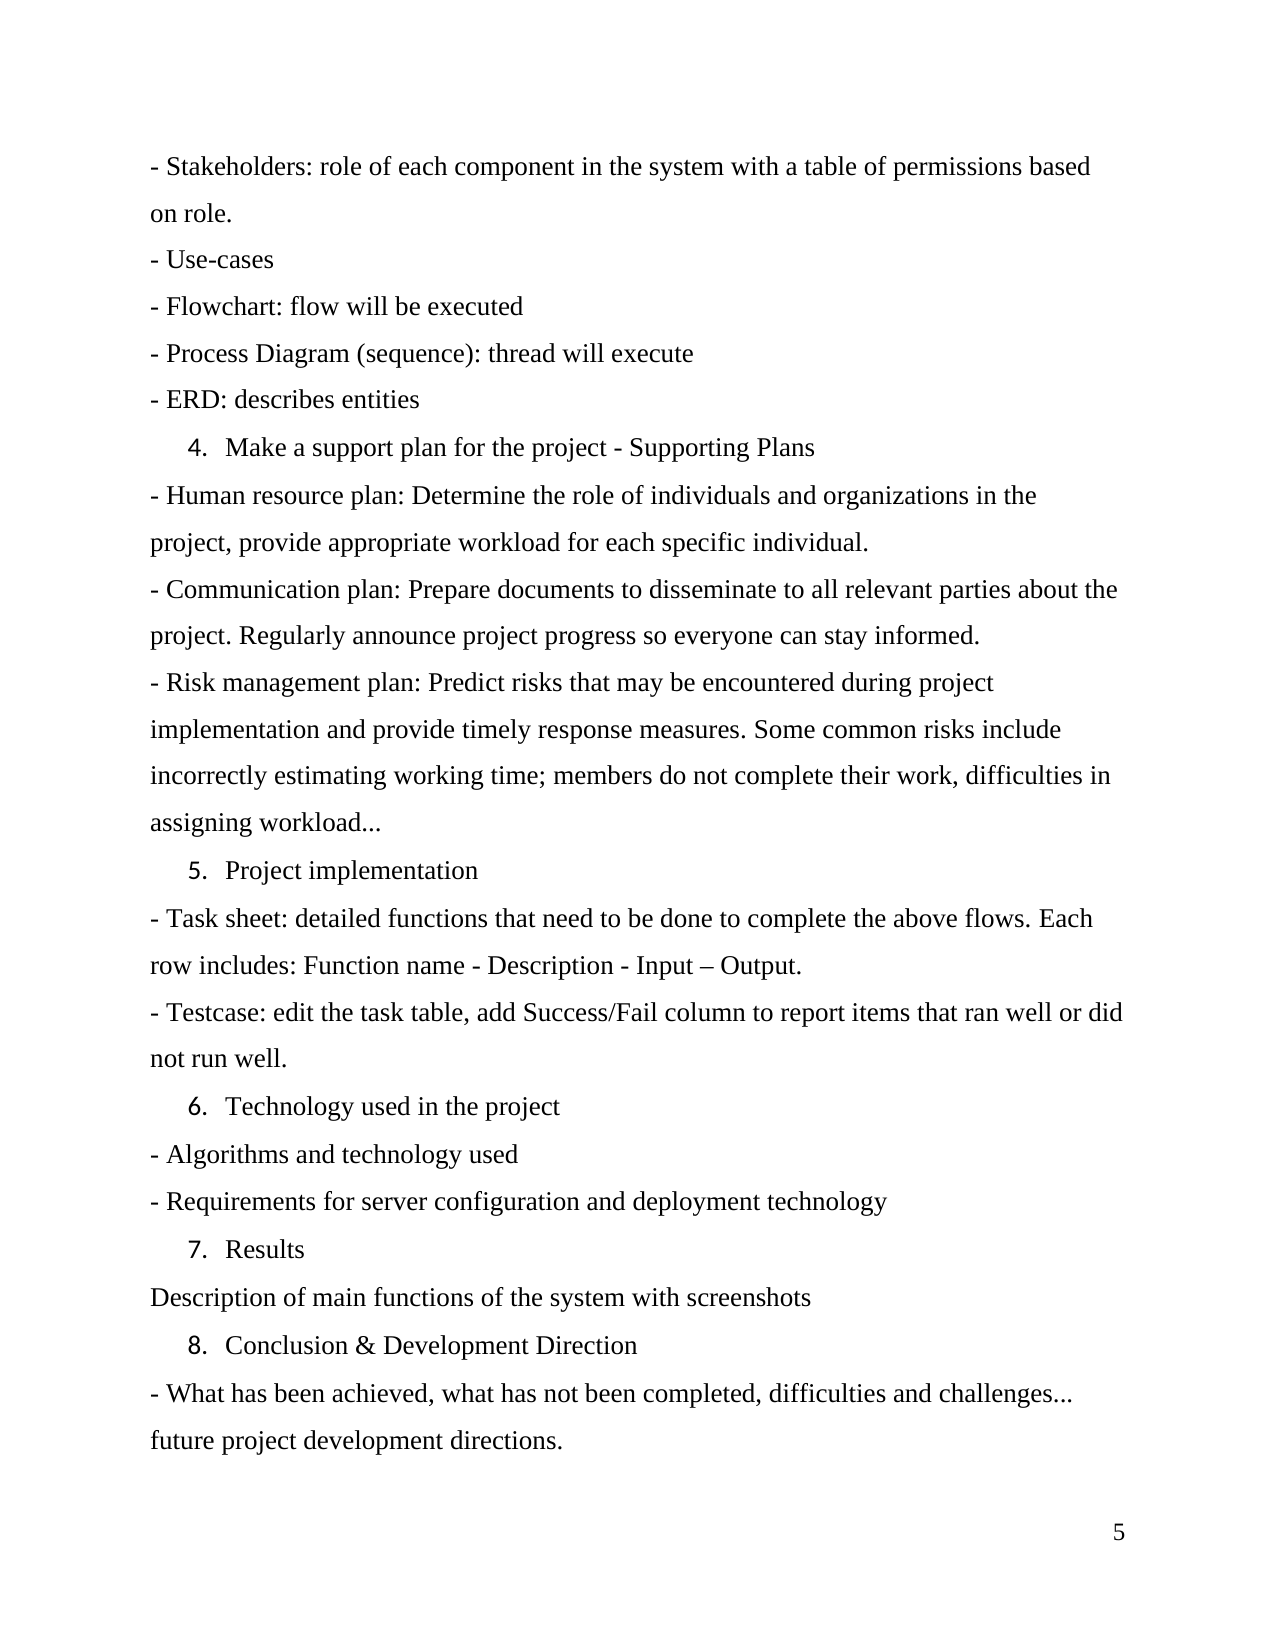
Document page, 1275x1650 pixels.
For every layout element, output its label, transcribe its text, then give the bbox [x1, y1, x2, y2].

text - Risk management plan: Predict risks that may be encountered during project implementation and provide timely response measures. Some common risks include incorrectly estimating working time; members do not complete their work, difficulties in assigning workload... [150, 666, 1125, 837]
text - Use-cases [150, 243, 1125, 274]
text - Stakeholders: role of each component in the system with a table of permissions based on role. [150, 150, 1125, 228]
text - Communication plan: Prepare documents to disseminate to all relevant parties about the project. Regularly announce project progress so everyone can stay informed. [150, 573, 1125, 651]
text - Task sheet: detailed functions that need to be done to complete the above flows. Each row includes: Function name - Description - Input – Output. [150, 902, 1125, 980]
list Technology used in the project [187, 1089, 1125, 1122]
text Description of main functions of the system with screenshots [150, 1281, 1125, 1312]
text - ERD: describes entities [150, 383, 1125, 414]
list Make a support plan for the project - Supporting Plans [187, 430, 1125, 463]
text - Algorithms and technology used [150, 1138, 1125, 1169]
text - Flowchart: flow will be executed [150, 290, 1125, 321]
list Conclusion & Development Direction [187, 1328, 1125, 1361]
text - Process Diagram (sequence): thread will execute [150, 337, 1125, 368]
list Results [187, 1232, 1125, 1265]
text - Human resource plan: Determine the role of individuals and organizations in the project, provide appropriate workload for each specific individual. [150, 479, 1125, 557]
text - What has been achieved, what has not been completed, difficulties and challenges... future project development directions. [150, 1377, 1125, 1455]
text - Requirements for server configuration and deployment technology [150, 1185, 1125, 1216]
list Project implementation [187, 853, 1125, 886]
text - Testcase: edit the task table, add Success/Fail column to report items that ran well or did not run well. [150, 996, 1125, 1073]
